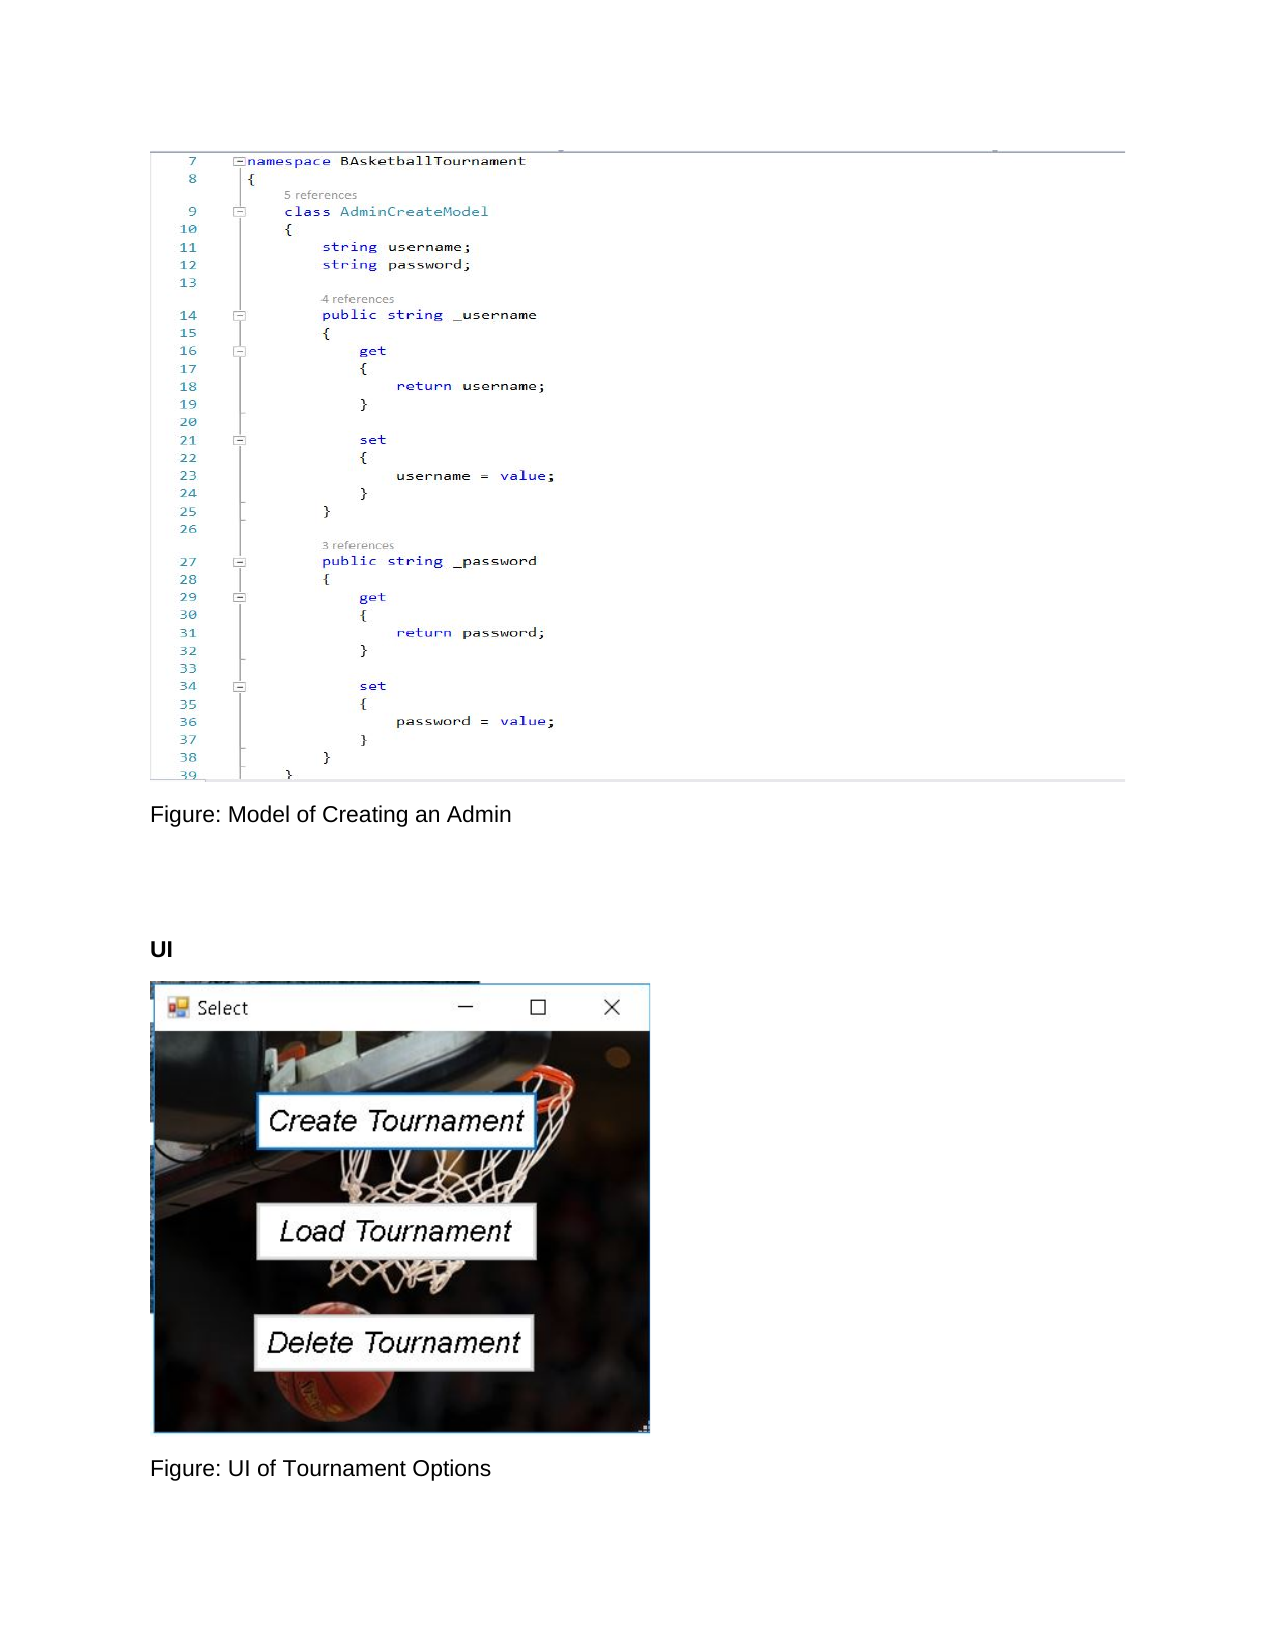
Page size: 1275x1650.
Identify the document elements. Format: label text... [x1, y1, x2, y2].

picture [150, 150, 1125, 782]
text Figure: UI of Tournament Options [150, 1455, 1125, 1481]
picture [150, 981, 650, 1437]
text UI [150, 936, 1125, 962]
text Figure: Model of Creating an Admin [150, 801, 1125, 827]
